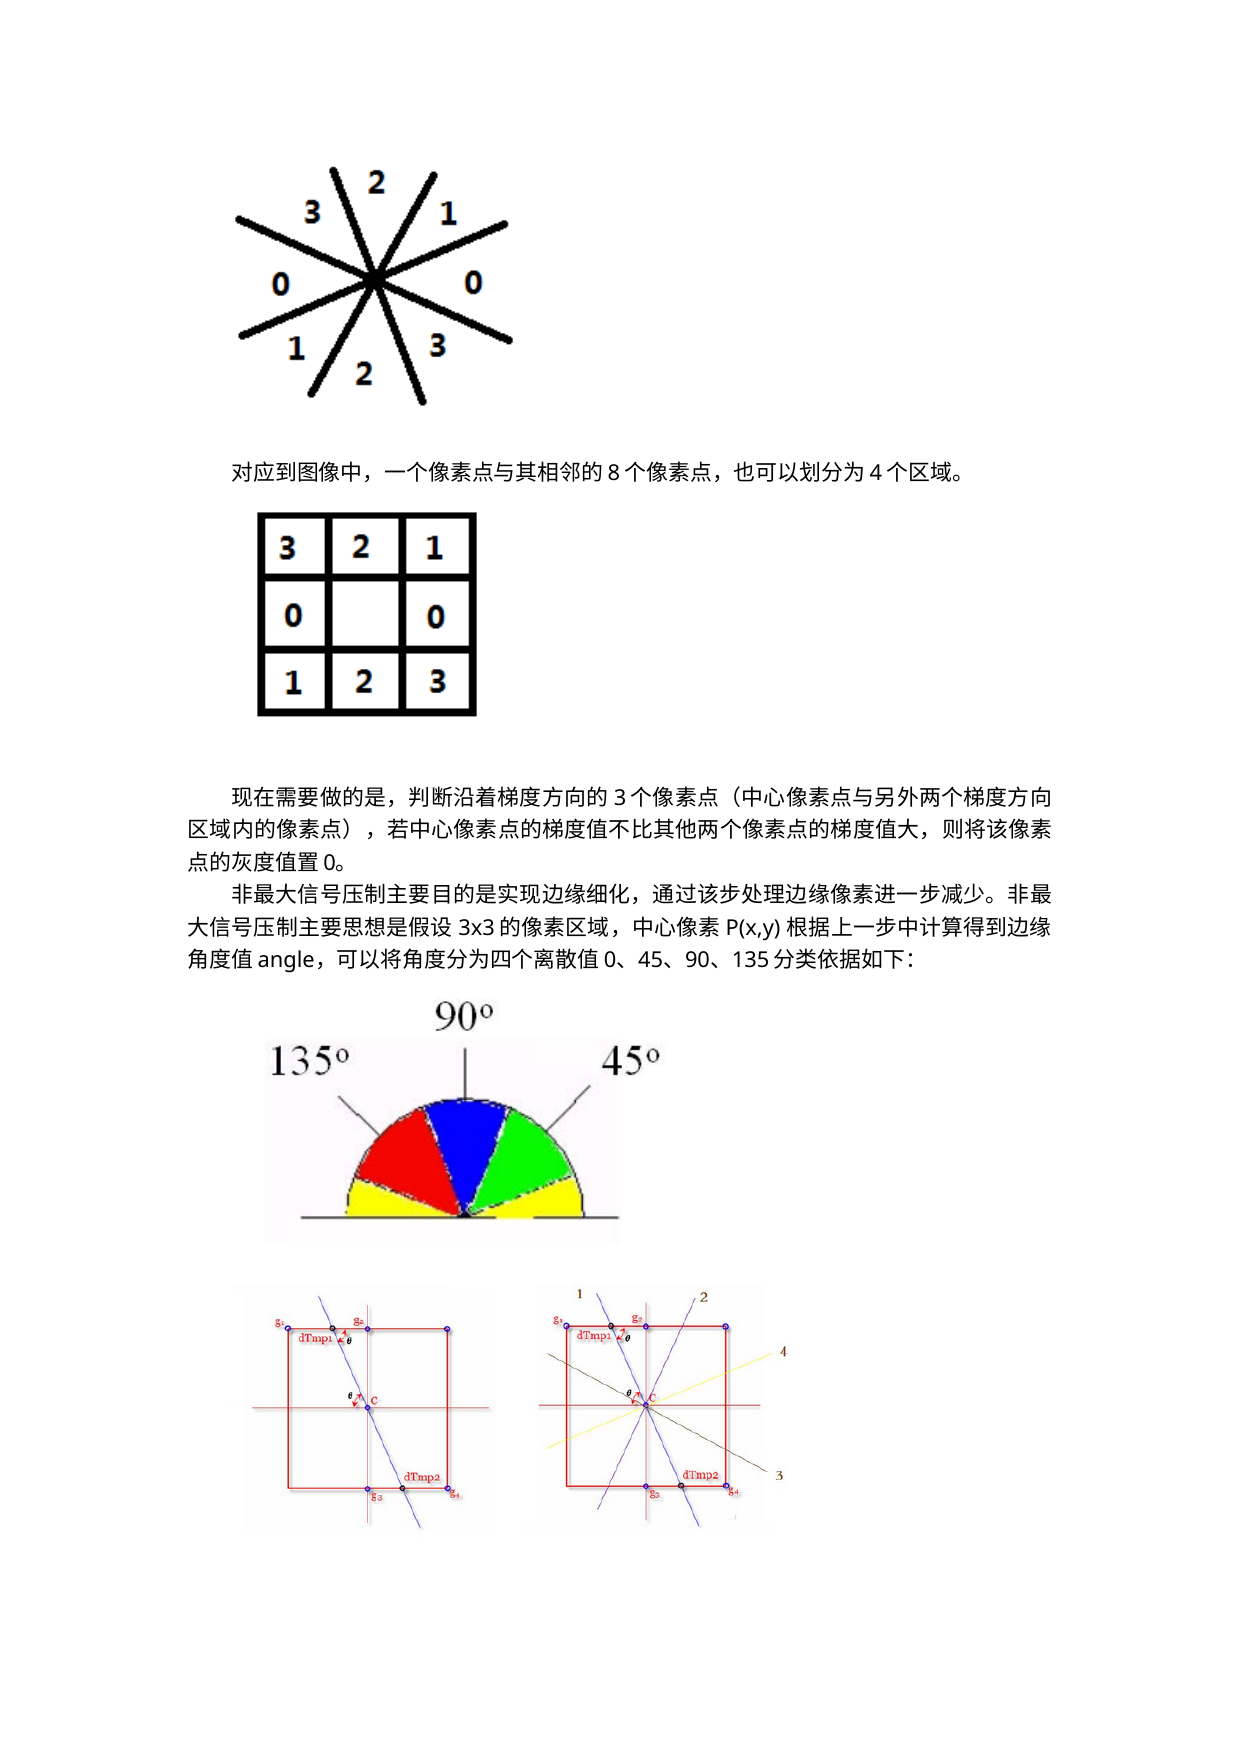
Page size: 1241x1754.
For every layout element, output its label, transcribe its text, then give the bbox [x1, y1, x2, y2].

picture [231, 974, 683, 1247]
text 现在需要做的是，判断沿着梯度方向的3个像素点（中心像素点与另外两个梯度方向区域内的像素点），若中心像素点的梯度值不比其他两个像素点的梯度值大，则将该像素点的灰度值置0。 [187, 779, 1053, 877]
picture [231, 487, 524, 737]
text 对应到图像中，一个像素点与其相邻的8个像素点，也可以划分为4个区域。 [187, 454, 1053, 487]
picture [231, 1267, 836, 1551]
text 非最大信号压制主要目的是实现边缘细化，通过该步处理边缘像素进一步减少。非最大信号压制主要思想是假设3x3的像素区域，中心像素P(x,y) 根据上一步中计算得到边缘角度值angle，可以将角度分为四个离散值0、45、90、135分类依据如下： [187, 877, 1053, 974]
picture [231, 162, 524, 412]
